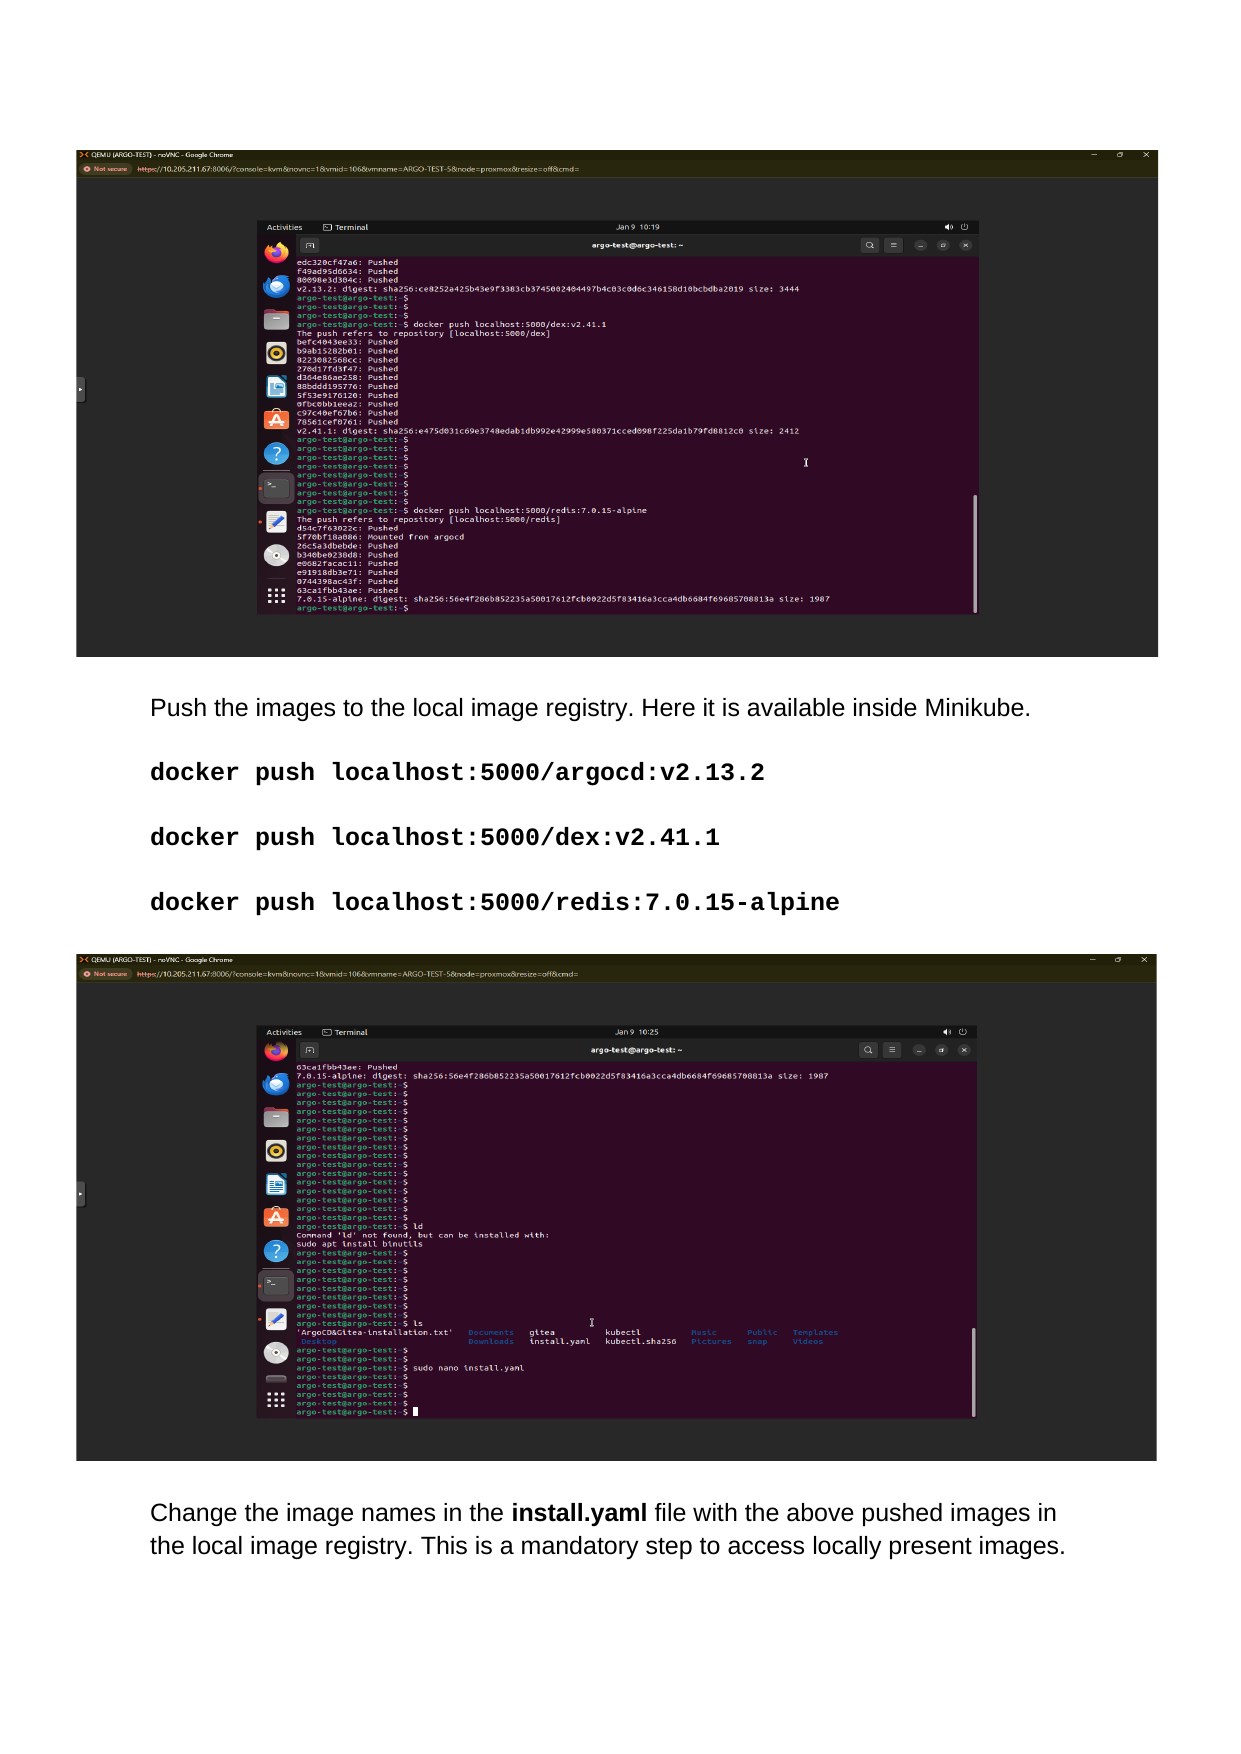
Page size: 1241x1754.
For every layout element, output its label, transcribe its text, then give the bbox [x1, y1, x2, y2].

text Push the images to the local image registry. Here it is available inside Minikube. [150, 693, 1090, 722]
text docker push localhost:5000/redis:7.0.15-alpine [150, 889, 1090, 917]
picture [76, 150, 1159, 657]
picture [76, 954, 1157, 1461]
text docker push localhost:5000/argocd:v2.13.2 [150, 759, 1090, 787]
text docker push localhost:5000/dex:v2.41.1 [150, 824, 1090, 852]
text Change the image names in the install.yaml file with the above pushed images in the local image registry. This is a mandatory step to access locally present images. [150, 1498, 1090, 1559]
